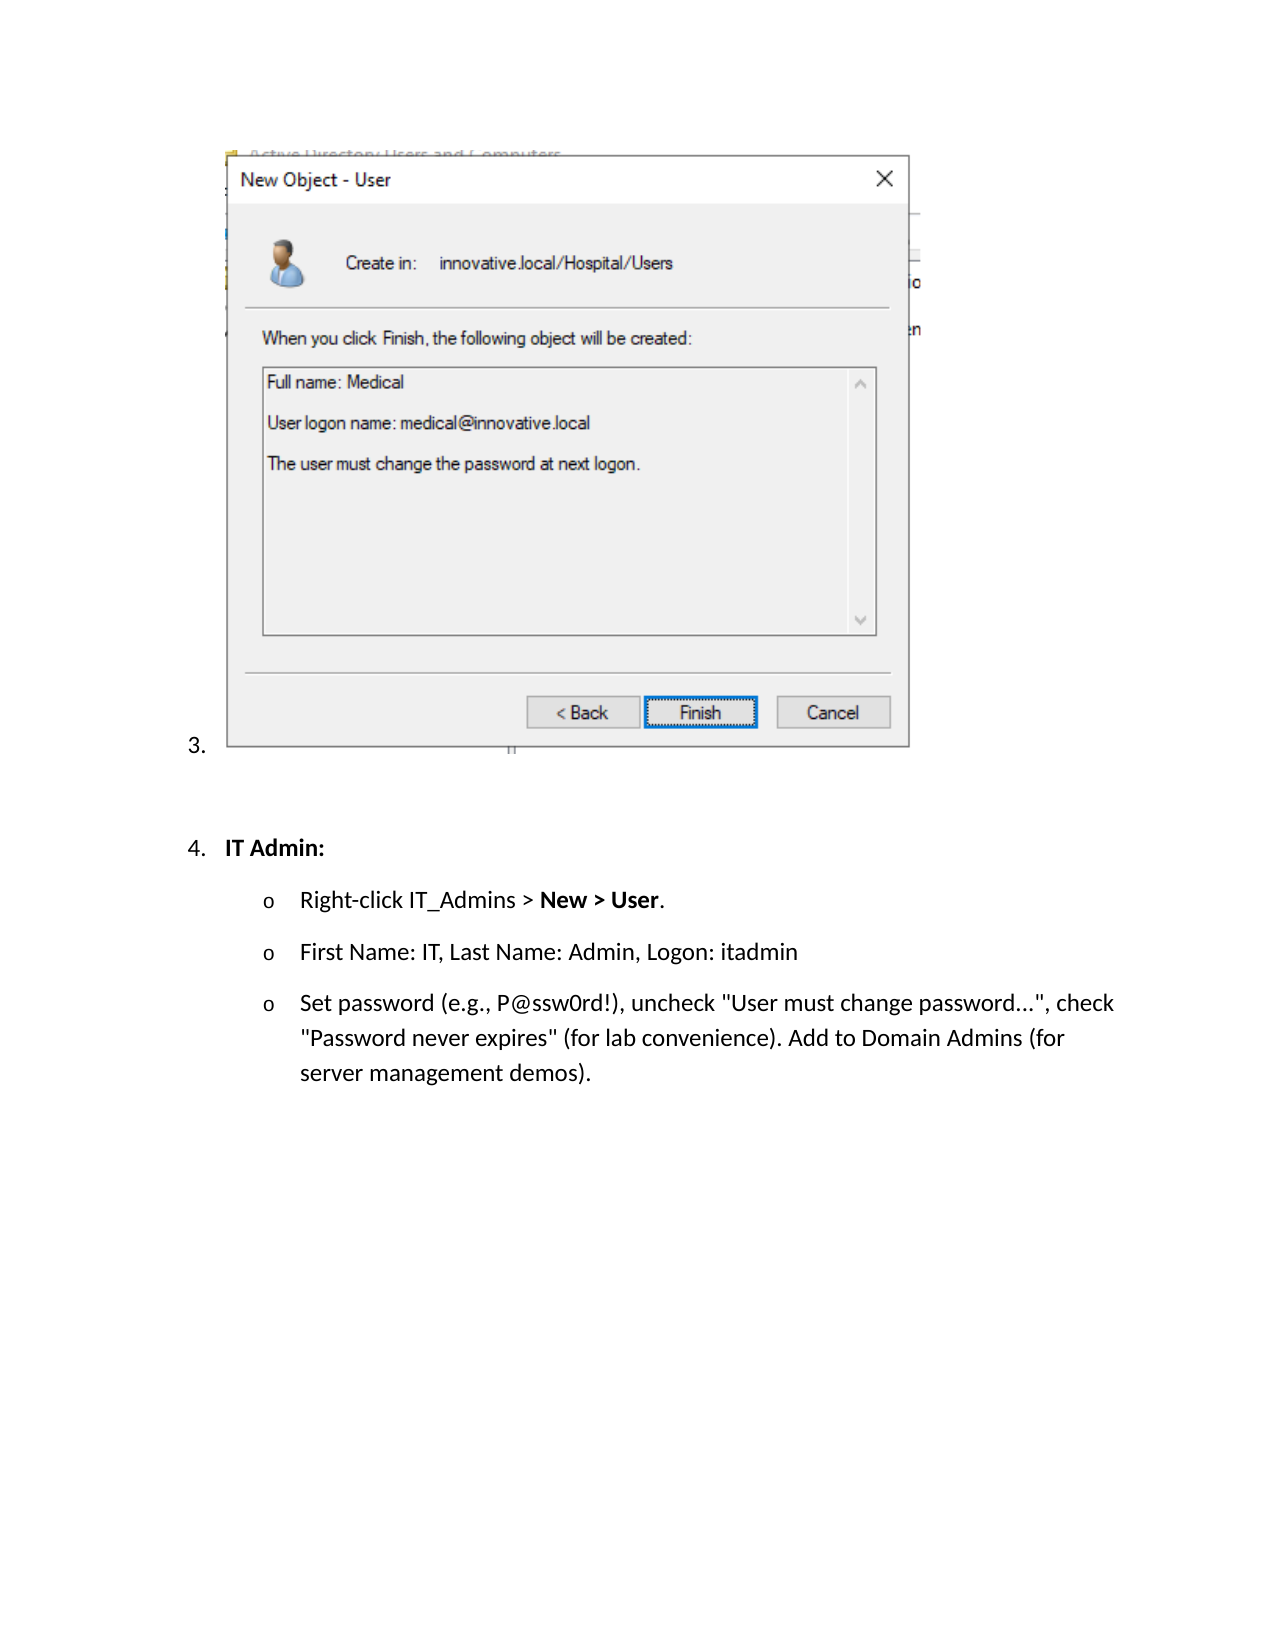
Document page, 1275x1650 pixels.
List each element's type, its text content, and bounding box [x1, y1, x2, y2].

picture [225, 150, 921, 754]
list IT Admin: [187, 832, 1125, 863]
list Set password (e.g., P@ssw0rd!), uncheck "User must change password...", check "Password never expires" (for lab convenience). Add to Domain Admins (for server management demos). [262, 987, 1125, 1088]
list Right-click IT_Admins > New > User. [262, 884, 1125, 914]
list First Name: IT, Last Name: Admin, Logon: itadmin [262, 936, 1125, 966]
